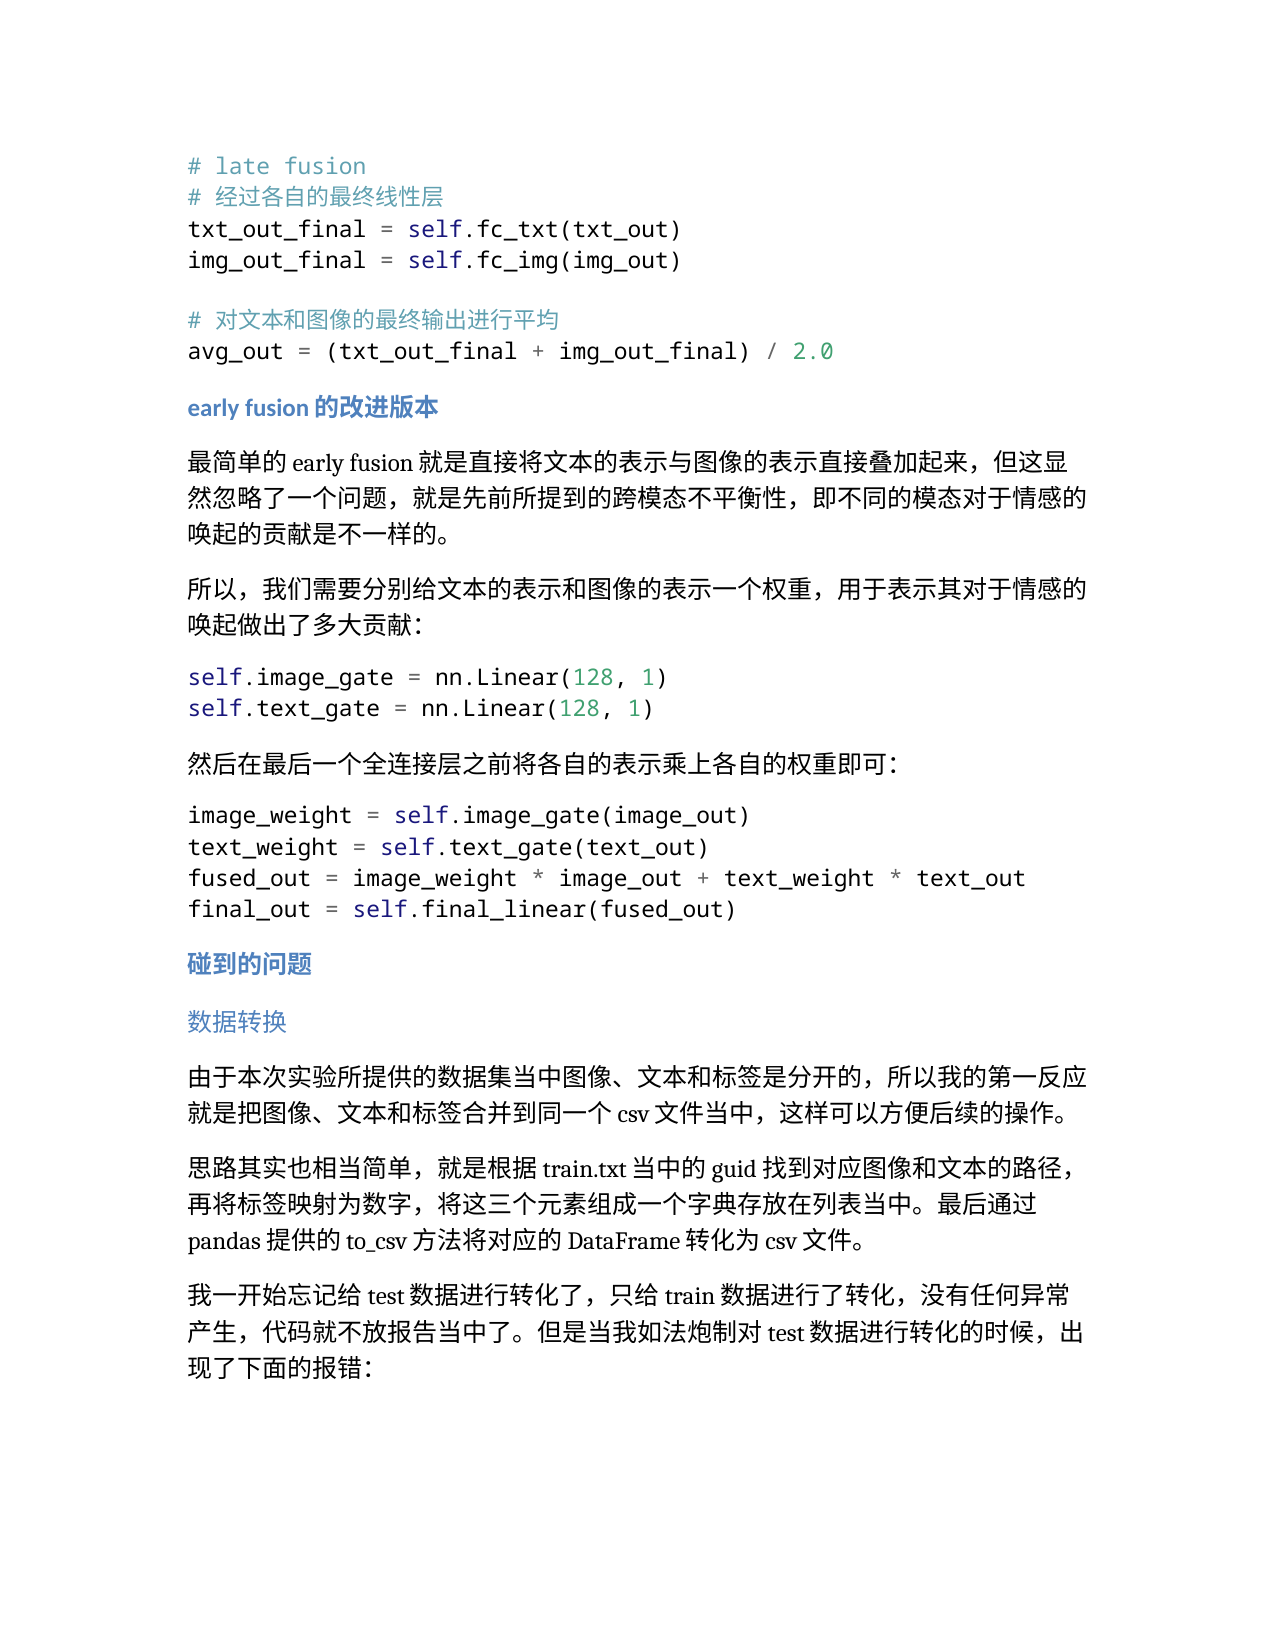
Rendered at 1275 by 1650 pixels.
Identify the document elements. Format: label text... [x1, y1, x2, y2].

subtitle early fusion的改进版本 [187, 387, 1087, 423]
text # late fusion # 经过各自的最终线性层 txt_out_final = self.fc_txt(txt_out) img_out_final = self.fc_img(img_out) # 对文本和图像的最终输出进行平均 avg_out = (txt_out_final + img_out_final) / 2.0 [187, 150, 1087, 366]
text 思路其实也相当简单，就是根据train.txt当中的guid找到对应图像和文本的路径，再将标签映射为数字，将这三个元素组成一个字典存放在列表当中。最后通过pandas提供的to_csv方法将对应的DataFrame转化为csv文件。 [187, 1148, 1087, 1257]
text self.image_gate = nn.Linear(128, 1) self.text_gate = nn.Linear(128, 1) [187, 661, 1087, 723]
text 由于本次实验所提供的数据集当中图像、文本和标签是分开的，所以我的第一反应就是把图像、文本和标签合并到同一个csv文件当中，这样可以方便后续的操作。 [187, 1057, 1087, 1129]
text image_weight = self.image_gate(image_out) text_weight = self.text_gate(text_out) fused_out = image_weight * image_out + text_weight * text_out final_out = self.final_linear(fused_out) [187, 799, 1087, 924]
text 最简单的early fusion就是直接将文本的表示与图像的表示直接叠加起来，但这显然忽略了一个问题，就是先前所提到的跨模态不平衡性，即不同的模态对于情感的唤起的贡献是不一样的。 [187, 442, 1087, 551]
text 我一开始忘记给test数据进行转化了，只给train数据进行了转化，没有任何异常产生，代码就不放报告当中了。但是当我如法炮制对test数据进行转化的时候，出现了下面的报错： [187, 1276, 1087, 1384]
subtitle 数据转换 [187, 1002, 1087, 1038]
text 所以，我们需要分别给文本的表示和图像的表示一个权重，用于表示其对于情感的唤起做出了多大贡献： [187, 569, 1087, 642]
text 然后在最后一个全连接层之前将各自的表示乘上各自的权重即可： [187, 744, 1087, 780]
subtitle 碰到的问题 [187, 945, 1087, 981]
